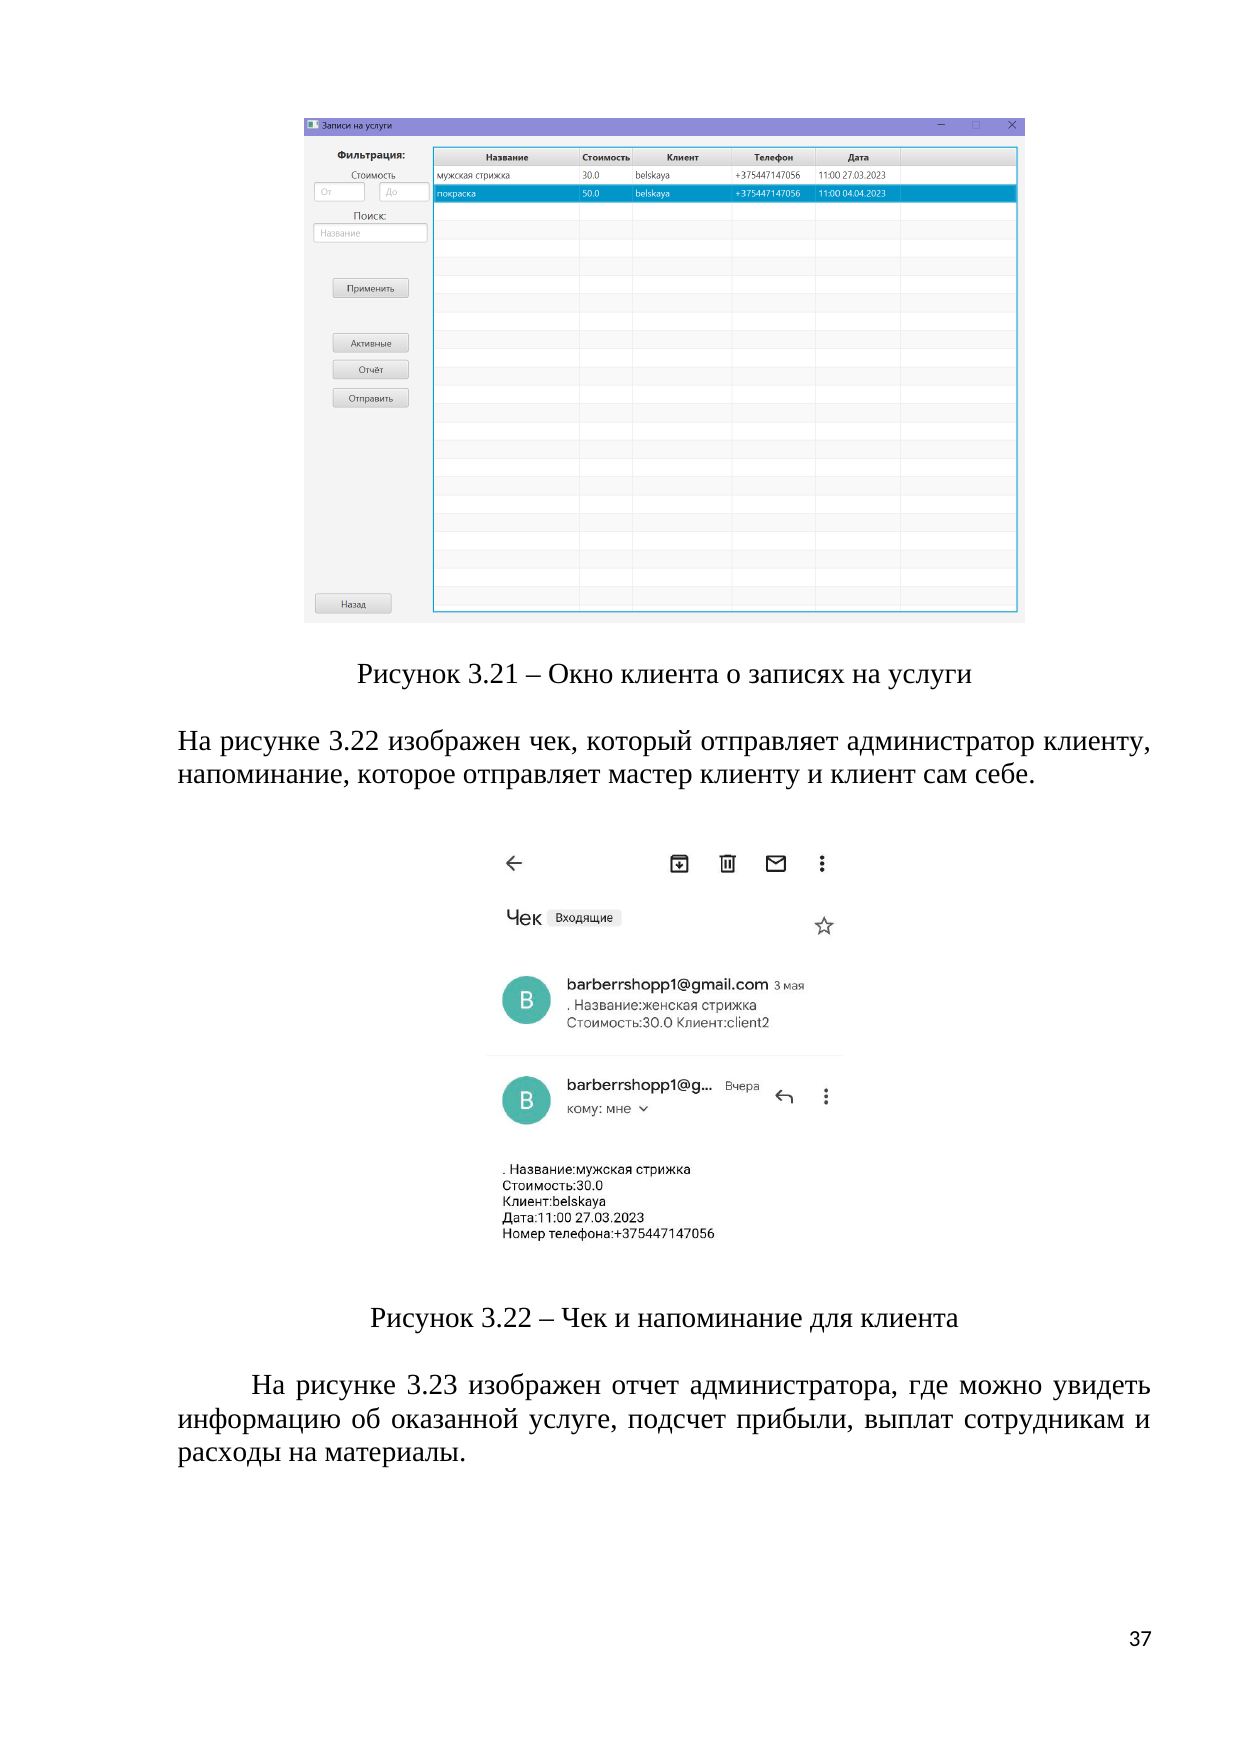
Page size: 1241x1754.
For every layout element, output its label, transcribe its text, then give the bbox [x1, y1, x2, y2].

text На рисунке 3.22 изображен чек, который отправляет администратор клиенту, напоминание, которое отправляет мастер клиенту и клиент сам себе. [177, 723, 1152, 790]
text На рисунке 3.23 изображен отчет администратора, где можно увидеть информацию об оказанной услуге, подсчет прибыли, выплат сотрудникам и расходы на материалы. [177, 1367, 1152, 1468]
picture [304, 118, 1025, 623]
picture [486, 846, 843, 1267]
text Рисунок 3.22 – Чек и напоминание для клиента [177, 1300, 1152, 1334]
text Рисунок 3.21 – Окно клиента о записях на услуги [177, 656, 1152, 689]
